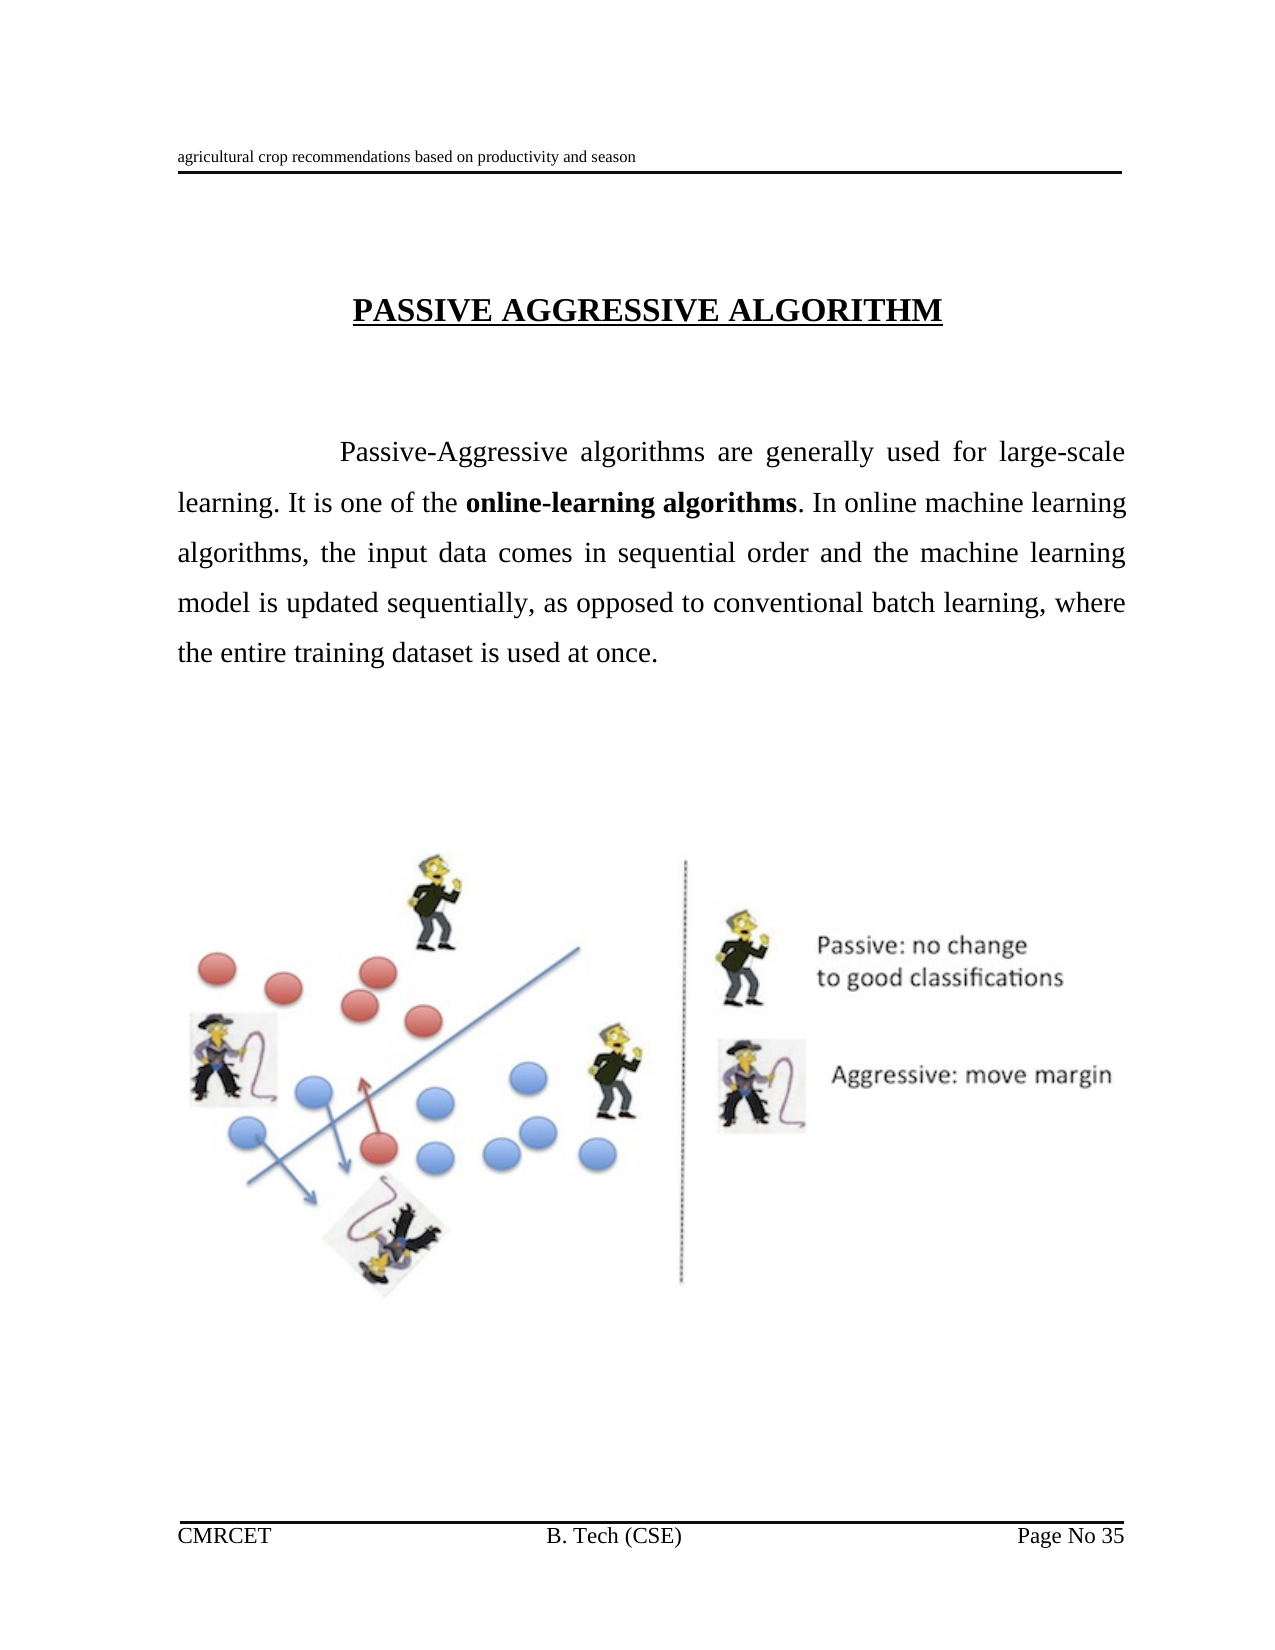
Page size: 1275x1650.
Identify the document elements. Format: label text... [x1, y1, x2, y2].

text CMRCET B. Tech (CSE) Page No 35 [177, 1522, 1127, 1548]
text PASSIVE AGGRESSIVE ALGORITHM [177, 291, 1127, 329]
picture [188, 851, 1128, 1302]
text Passive-Aggressive algorithms are generally used for large-scale learning. It is one of the online-learning algorithms. In online machine learning algorithms, the input data comes in sequential order and the machine learning model is updated sequentially, as opposed to conventional batch learning, where the entire training dataset is used at once. [177, 434, 1127, 669]
text agricultural crop recommendations based on productivity and season [177, 147, 1127, 166]
